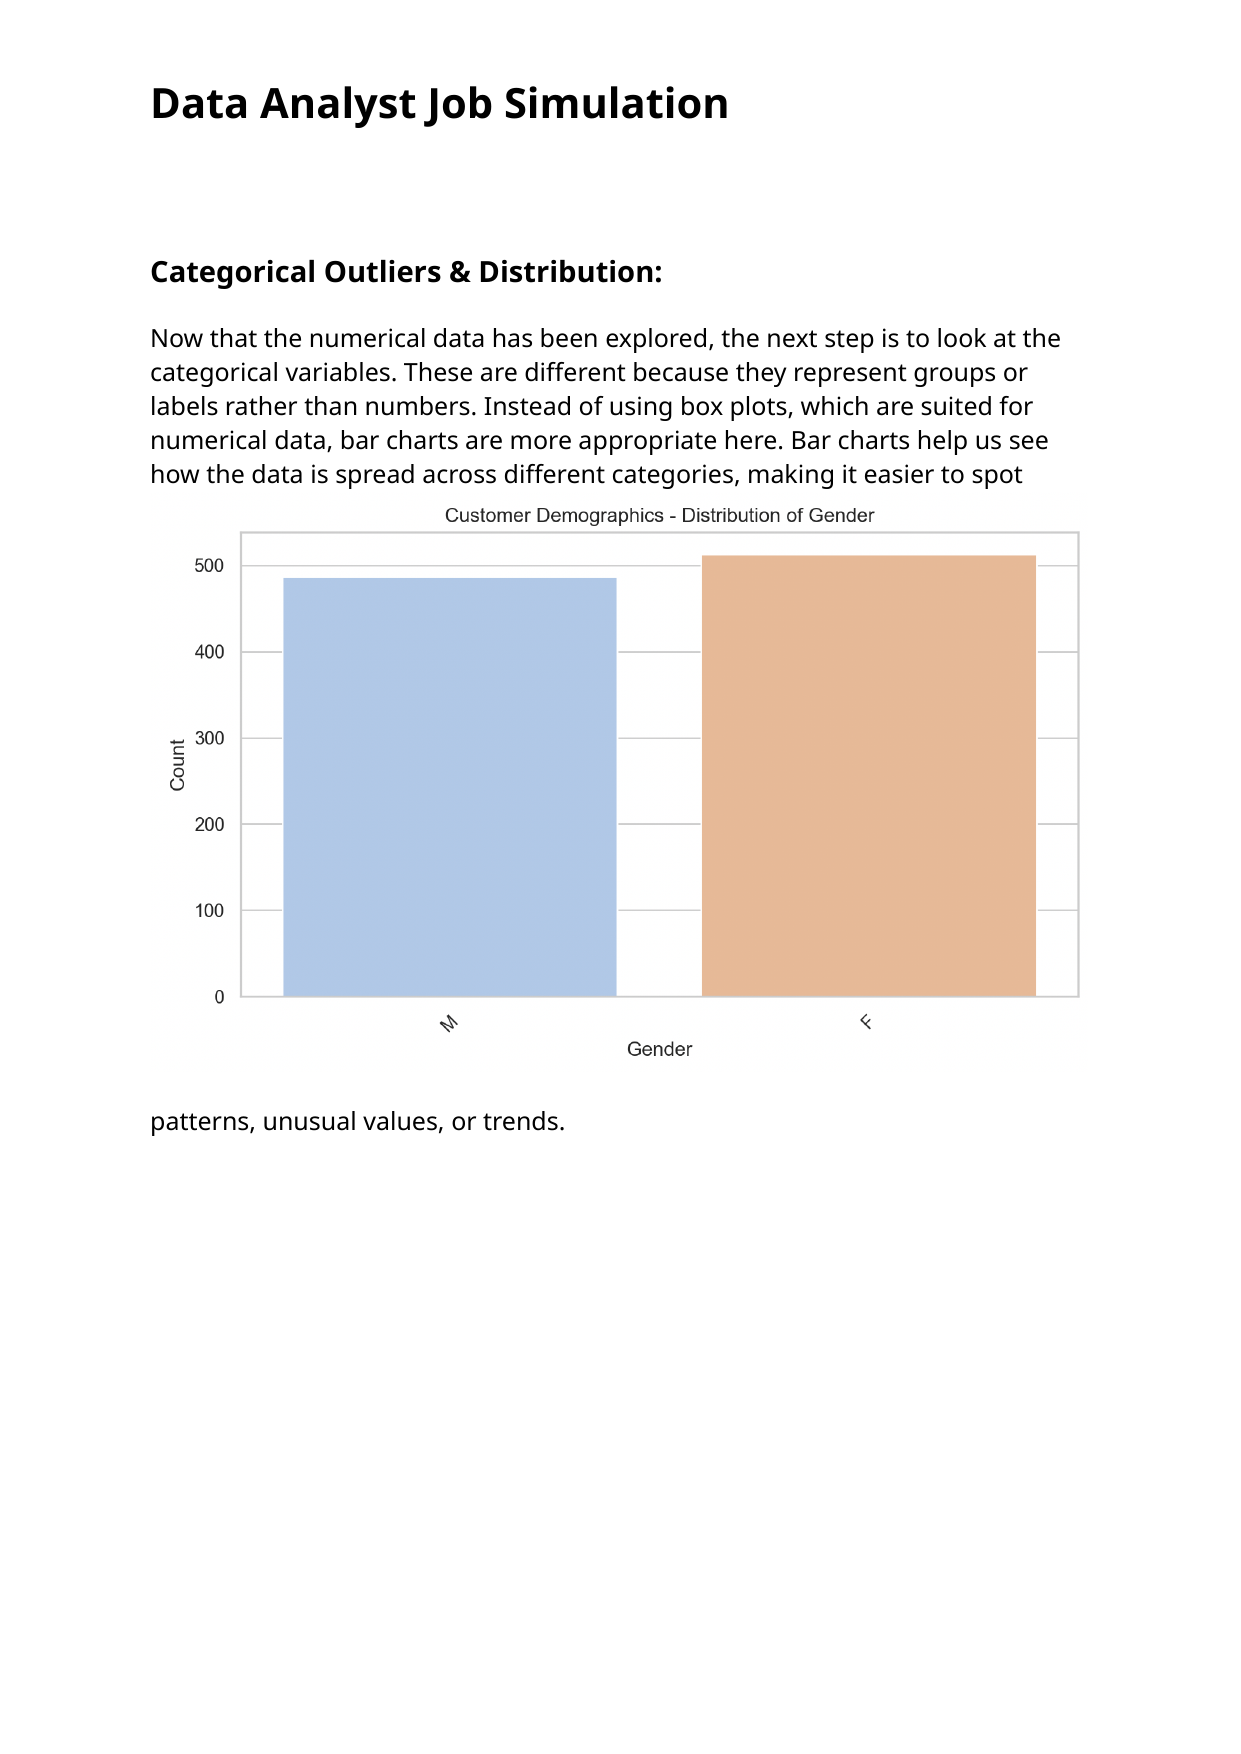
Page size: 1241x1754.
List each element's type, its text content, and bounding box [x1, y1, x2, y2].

picture [150, 492, 1087, 1072]
text Categorical Outliers & Distribution: [150, 252, 1090, 291]
